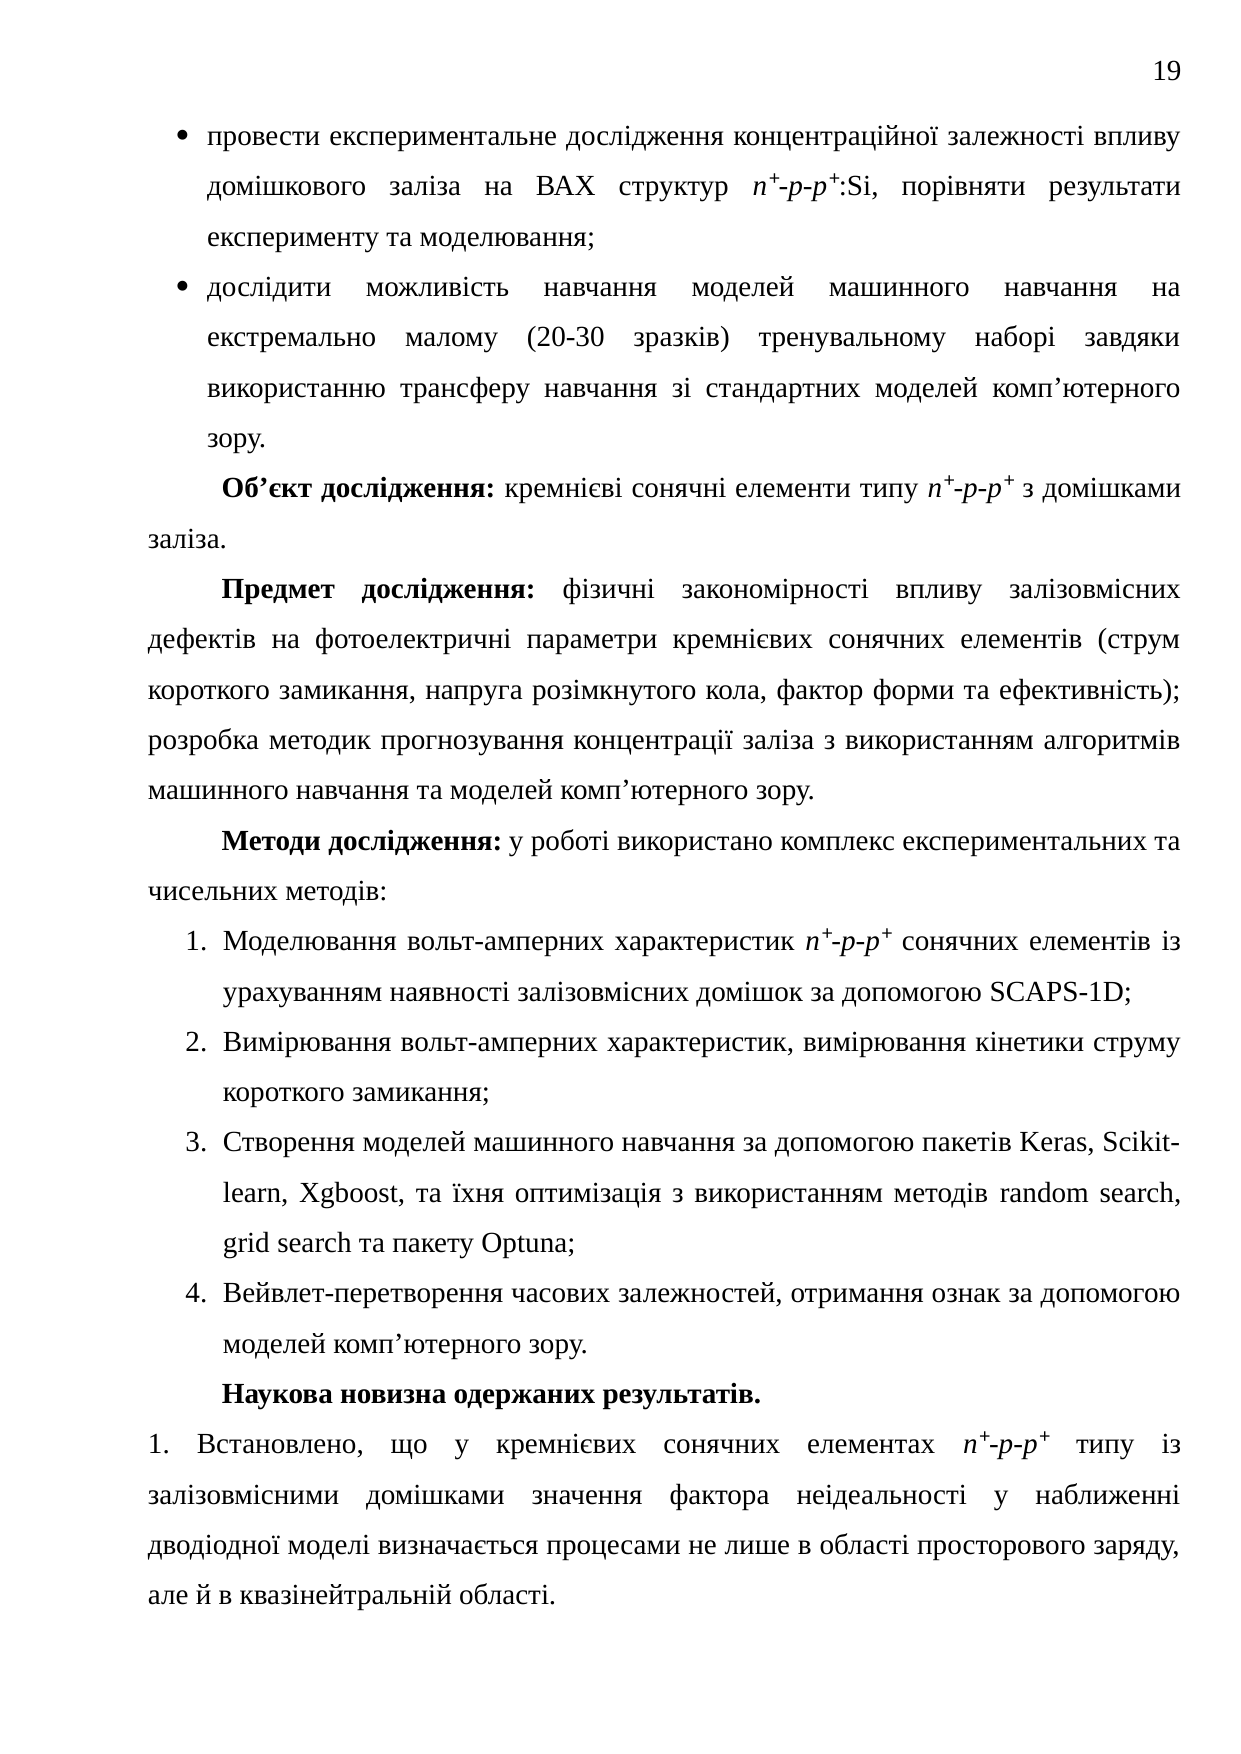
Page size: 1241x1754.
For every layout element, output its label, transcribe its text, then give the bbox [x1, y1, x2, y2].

list Вейвлет-перетворення часових залежностей, отримання ознак за допомогою моделей комп’ютерного зору. [185, 1276, 1181, 1359]
text Наукова новизна одержаних результатів. [148, 1376, 1181, 1410]
list Вимірювання вольт-амперних характеристик, вимірювання кінетики струму короткого замикання; [185, 1024, 1181, 1108]
text Об’єкт дослідження: кремнієві сонячні елементи типу n⁺-p-p⁺ з домішками заліза. [148, 471, 1181, 554]
list Створення моделей машинного навчання за допомогою пакетів Keras, Scikit-learn, Xgboost, та їхня оптимізація з використанням методів random search, grid search та пакету Optuna; [185, 1124, 1181, 1259]
list дослідити можливість навчання моделей машинного навчання на екстремально малому (20-30 зразків) тренувальному наборі завдяки використанню трансферу навчання зі стандартних моделей комп’ютерного зору. [177, 269, 1181, 454]
text 1. Встановлено, що у кремнієвих сонячних елементах n⁺-p-p⁺ типу із залізовмісними домішками значення фактора неідеальності у наближенні дводіодної моделі визначається процесами не лише в області просторового заряду, але й в квазінейтральній області. [148, 1426, 1181, 1611]
list Моделювання вольт-амперних характеристик n⁺-p-p⁺ сонячних елементів із урахуванням наявності залізовмісних домішок за допомогою SCAPS-1D; [185, 923, 1181, 1007]
text Предмет дослідження: фізичні закономірності впливу залізовмісних дефектів на фотоелектричні параметри кремнієвих сонячних елементів (струм короткого замикання, напруга розімкнутого кола, фактор форми та ефективність); розробка методик прогнозування концентрації заліза з використанням алгоритмів машинного навчання та моделей комп’ютерного зору. [148, 571, 1181, 806]
list провести експериментальне дослідження концентраційної залежності впливу домішкового заліза на ВАХ структур n⁺-p-p⁺:Si, порівняти результати експерименту та моделювання; [177, 118, 1181, 252]
text Методи дослідження: у роботі використано комплекс експериментальних та чисельних методів: [148, 823, 1181, 907]
